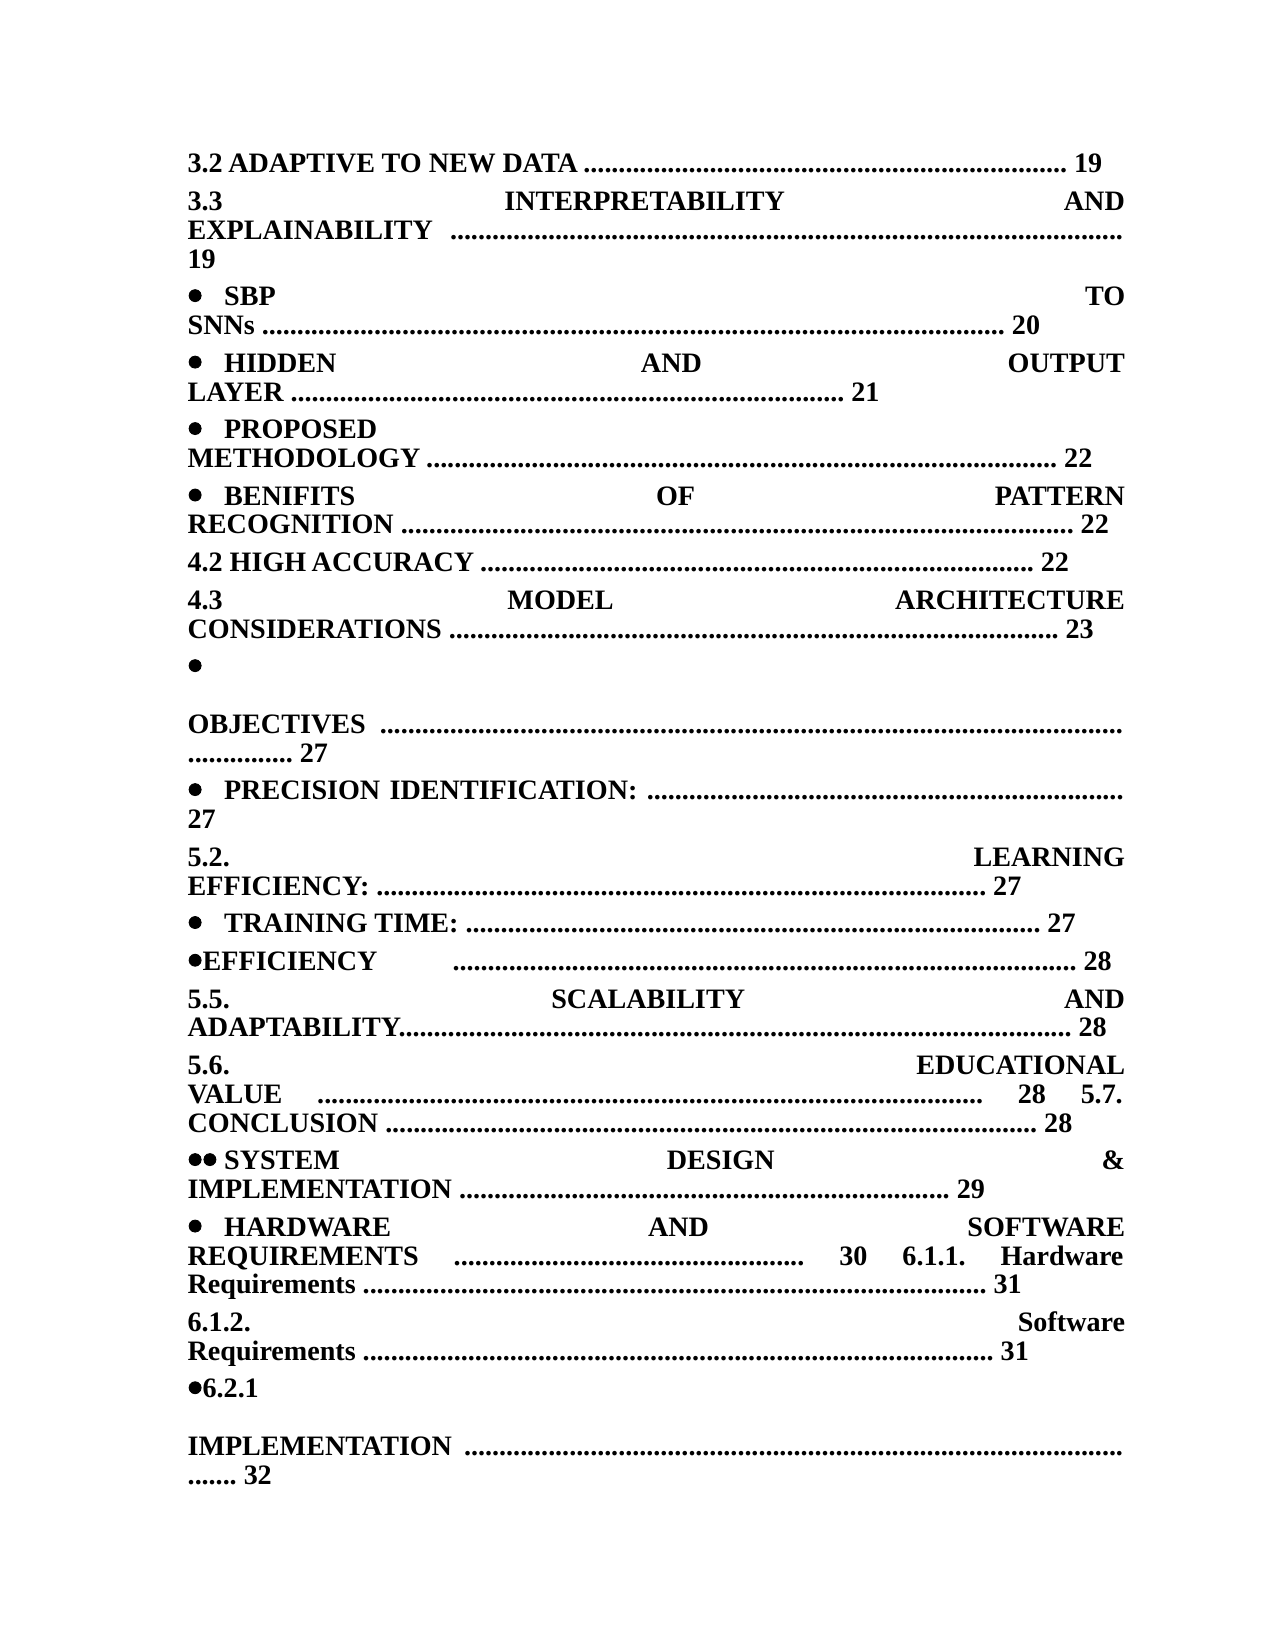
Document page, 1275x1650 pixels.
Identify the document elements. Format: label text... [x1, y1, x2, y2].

text 3.3 INTERPRETABILITY AND EXPLAINABILITY ................................................................................................ 19 [187, 188, 1125, 274]
text ⦁⦁ SYSTEM DESIGN & IMPLEMENTATION ...................................................................... 29 [187, 1147, 1125, 1204]
text ⦁6.2.1 IMPLEMENTATION ..................................................................................................... 32 [187, 1375, 1125, 1490]
text ⦁ PROPOSED METHODOLOGY .......................................................................................... 22 [187, 416, 1125, 473]
text ⦁ BENIFITS OF PATTERN RECOGNITION ................................................................................................ 22 [187, 482, 1125, 540]
text 3.2 ADAPTIVE TO NEW DATA ..................................................................... 19 [187, 150, 1125, 179]
text ⦁ TRAINING TIME: .................................................................................. 27 [187, 910, 1125, 938]
text ⦁ OBJECTIVES ......................................................................................................................... 27 [187, 653, 1125, 768]
text ⦁EFFICIENCY ......................................................................................... 28 [187, 947, 1125, 976]
text 5.5. SCALABILITY AND ADAPTABILITY................................................................................................ 28 [187, 985, 1125, 1043]
text ⦁ SBP TO SNNs .......................................................................................................... 20 [187, 283, 1125, 340]
text 5.6. EDUCATIONAL VALUE ............................................................................................... 28 5.7. CONCLUSION ............................................................................................. 28 [187, 1052, 1125, 1138]
text ⦁ HARDWARE AND SOFTWARE REQUIREMENTS .................................................. 30 6.1.1. Hardware Requirements ......................................................................................... 31 [187, 1213, 1125, 1299]
text ⦁ HIDDEN AND OUTPUT LAYER ............................................................................... 21 [187, 349, 1125, 407]
text 4.3 MODEL ARCHITECTURE CONSIDERATIONS ....................................................................................... 23 [187, 586, 1125, 644]
text ⦁ PRECISION IDENTIFICATION: .................................................................... 27 [187, 777, 1125, 834]
text 5.2. LEARNING EFFICIENCY: ....................................................................................... 27 [187, 843, 1125, 901]
text 4.2 HIGH ACCURACY ............................................................................... 22 [187, 549, 1125, 577]
text 6.1.2. Software Requirements .......................................................................................... 31 [187, 1308, 1125, 1366]
